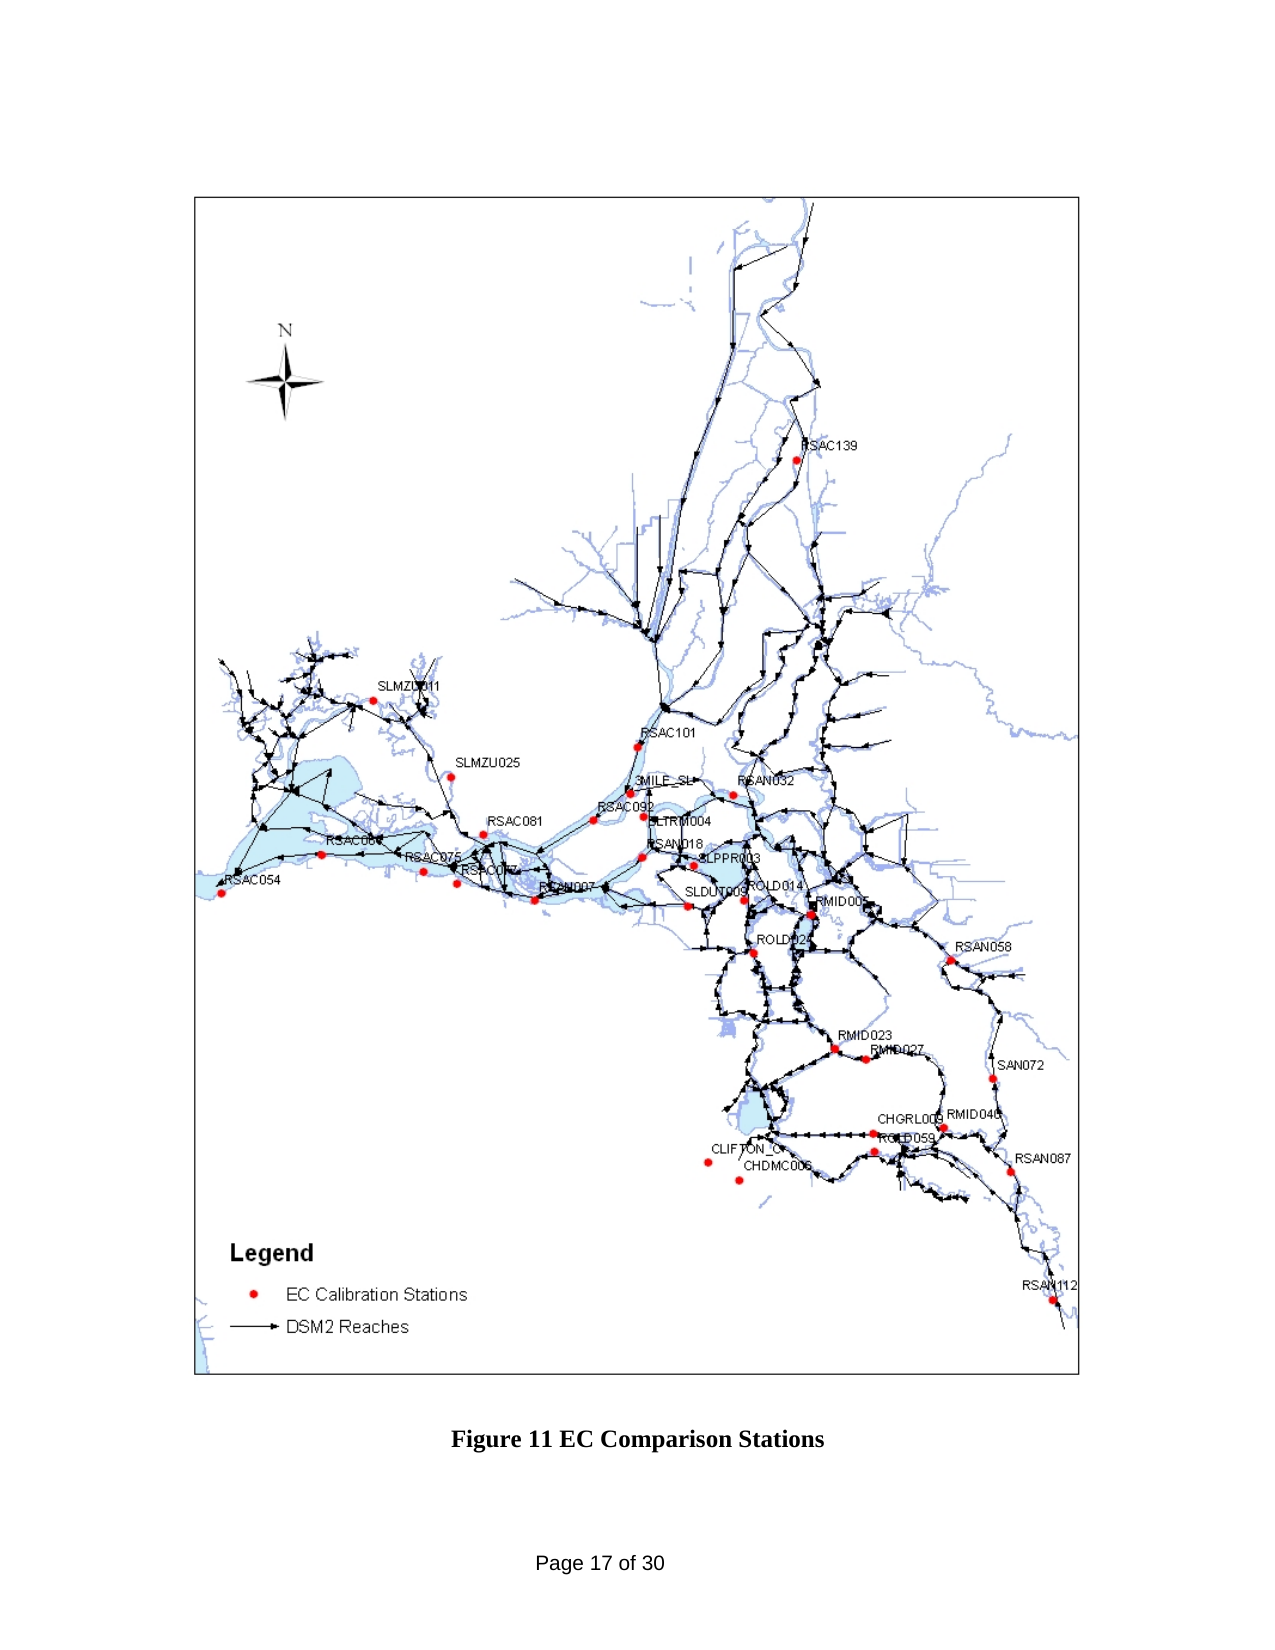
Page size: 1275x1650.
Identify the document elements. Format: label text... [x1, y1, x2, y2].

picture [150, 150, 1125, 1412]
